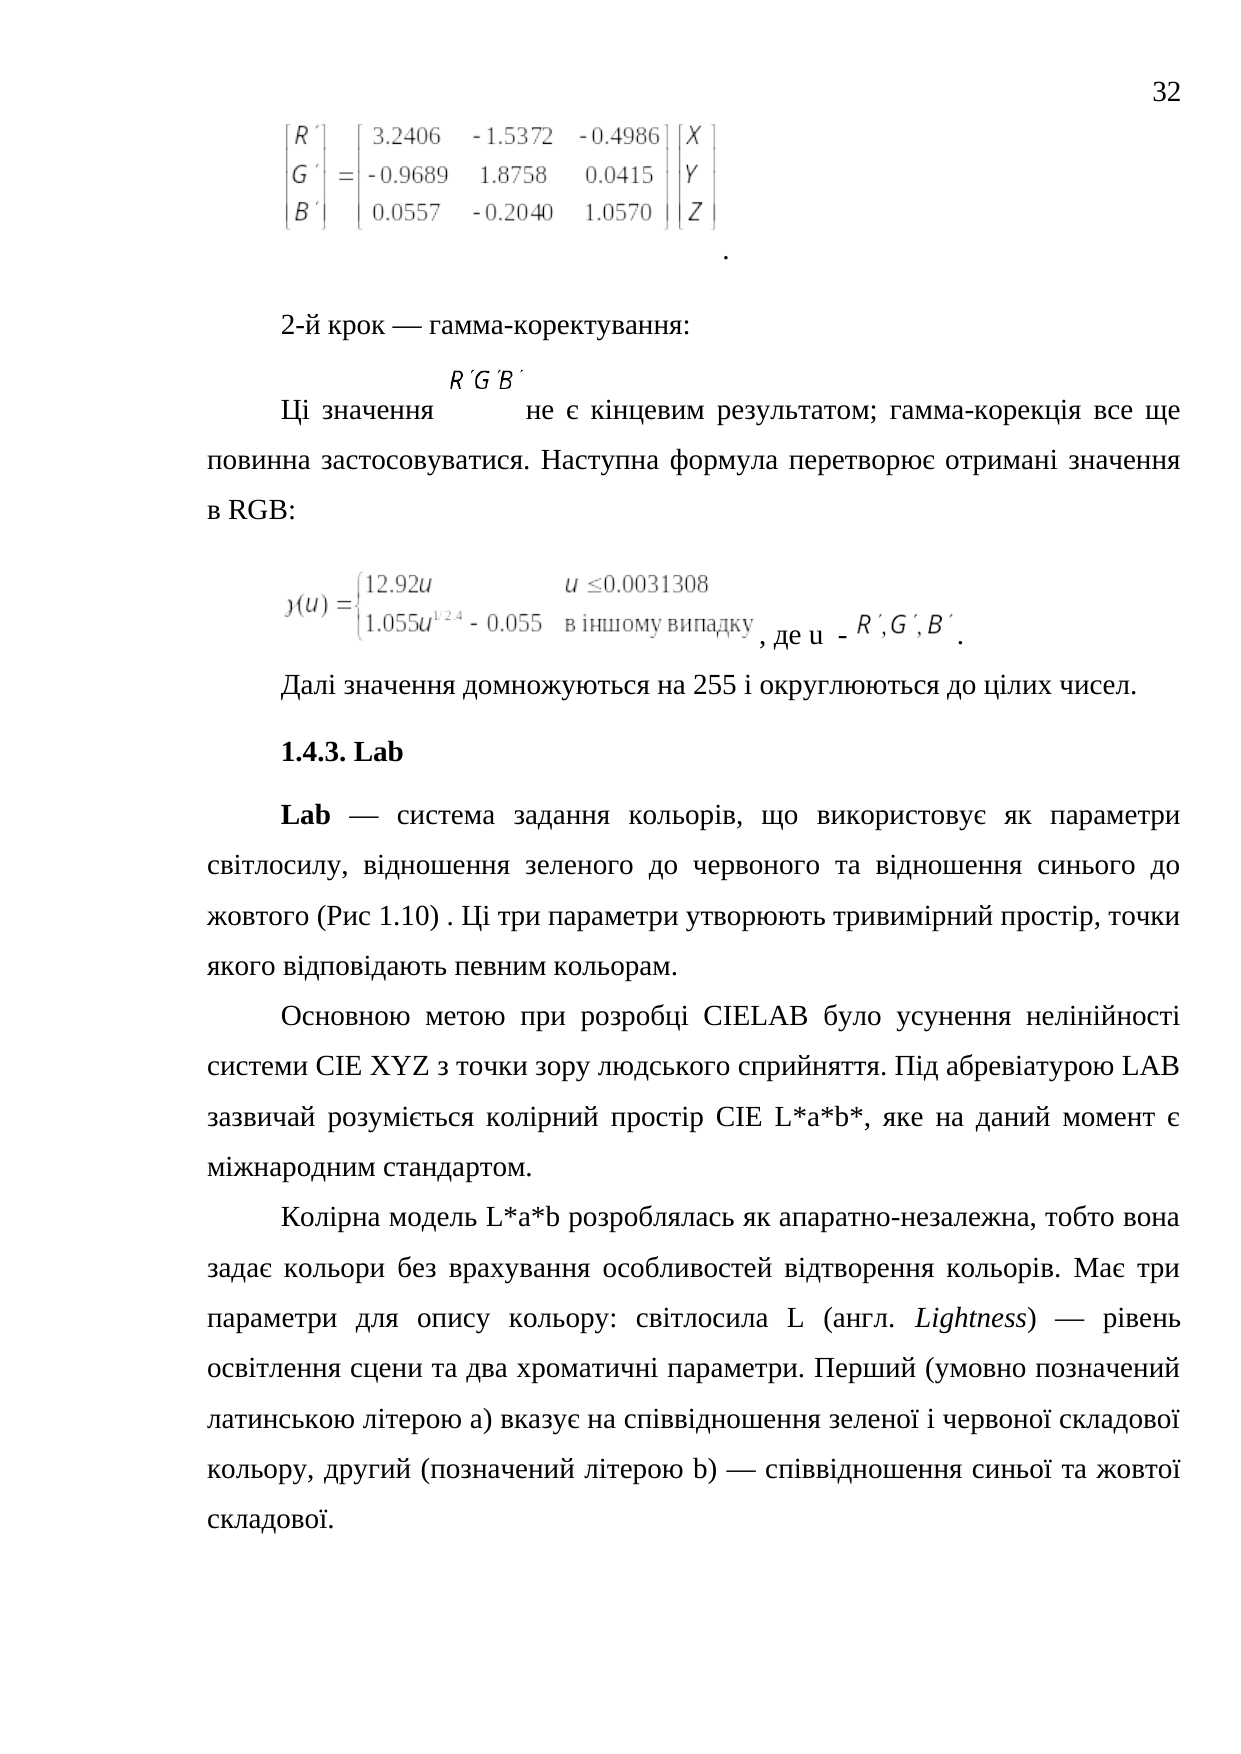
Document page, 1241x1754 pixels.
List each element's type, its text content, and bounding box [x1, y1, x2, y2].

text Основною метою при розробці CIELAB було усунення нелінійності системи CIE XYZ з точки зору людського сприйняття. Під абревіатурою LAB зазвичай розуміється колірний простір CIE L*a*b*, яке на даний момент є міжнародним стандартом. [207, 998, 1181, 1183]
subtitle 1.4.3. Lab [207, 734, 1181, 768]
text , де u - . [207, 568, 1181, 650]
text . [207, 118, 1181, 265]
text Lab — система задання кольорів, що використовує як параметри світлосилу, відношення зеленого до червоного та відношення синього до жовтого (Рис 1.10) . Ці три параметри утворюють тривимірний простір, точки якого відповідають певним кольорам. [207, 797, 1181, 981]
text Далі значення домножуються на 255 і округлюються до цілих чисел. [207, 667, 1181, 701]
text 2-й крок — гамма-коректування: [207, 307, 1181, 341]
text Ці значення не є кінцевим результатом; гамма-корекція все ще повинна застосовуватися. Наступна формула перетворює отримані значення в RGB: [207, 366, 1181, 526]
text Колірна модель L*a*b розроблялась як апаратно-незалежна, тобто вона задає кольори без врахування особливостей відтворення кольорів. Має три параметри для опису кольору: світлосила L (англ. Lightness) — рівень освітлення сцени та два хроматичні параметри. Перший (умовно позначений латинською літерою a) вказує на співвідношення зеленої і червоної складової кольору, другий (позначений літерою b) — співвідношення синьої та жовтої складової. [207, 1199, 1181, 1535]
